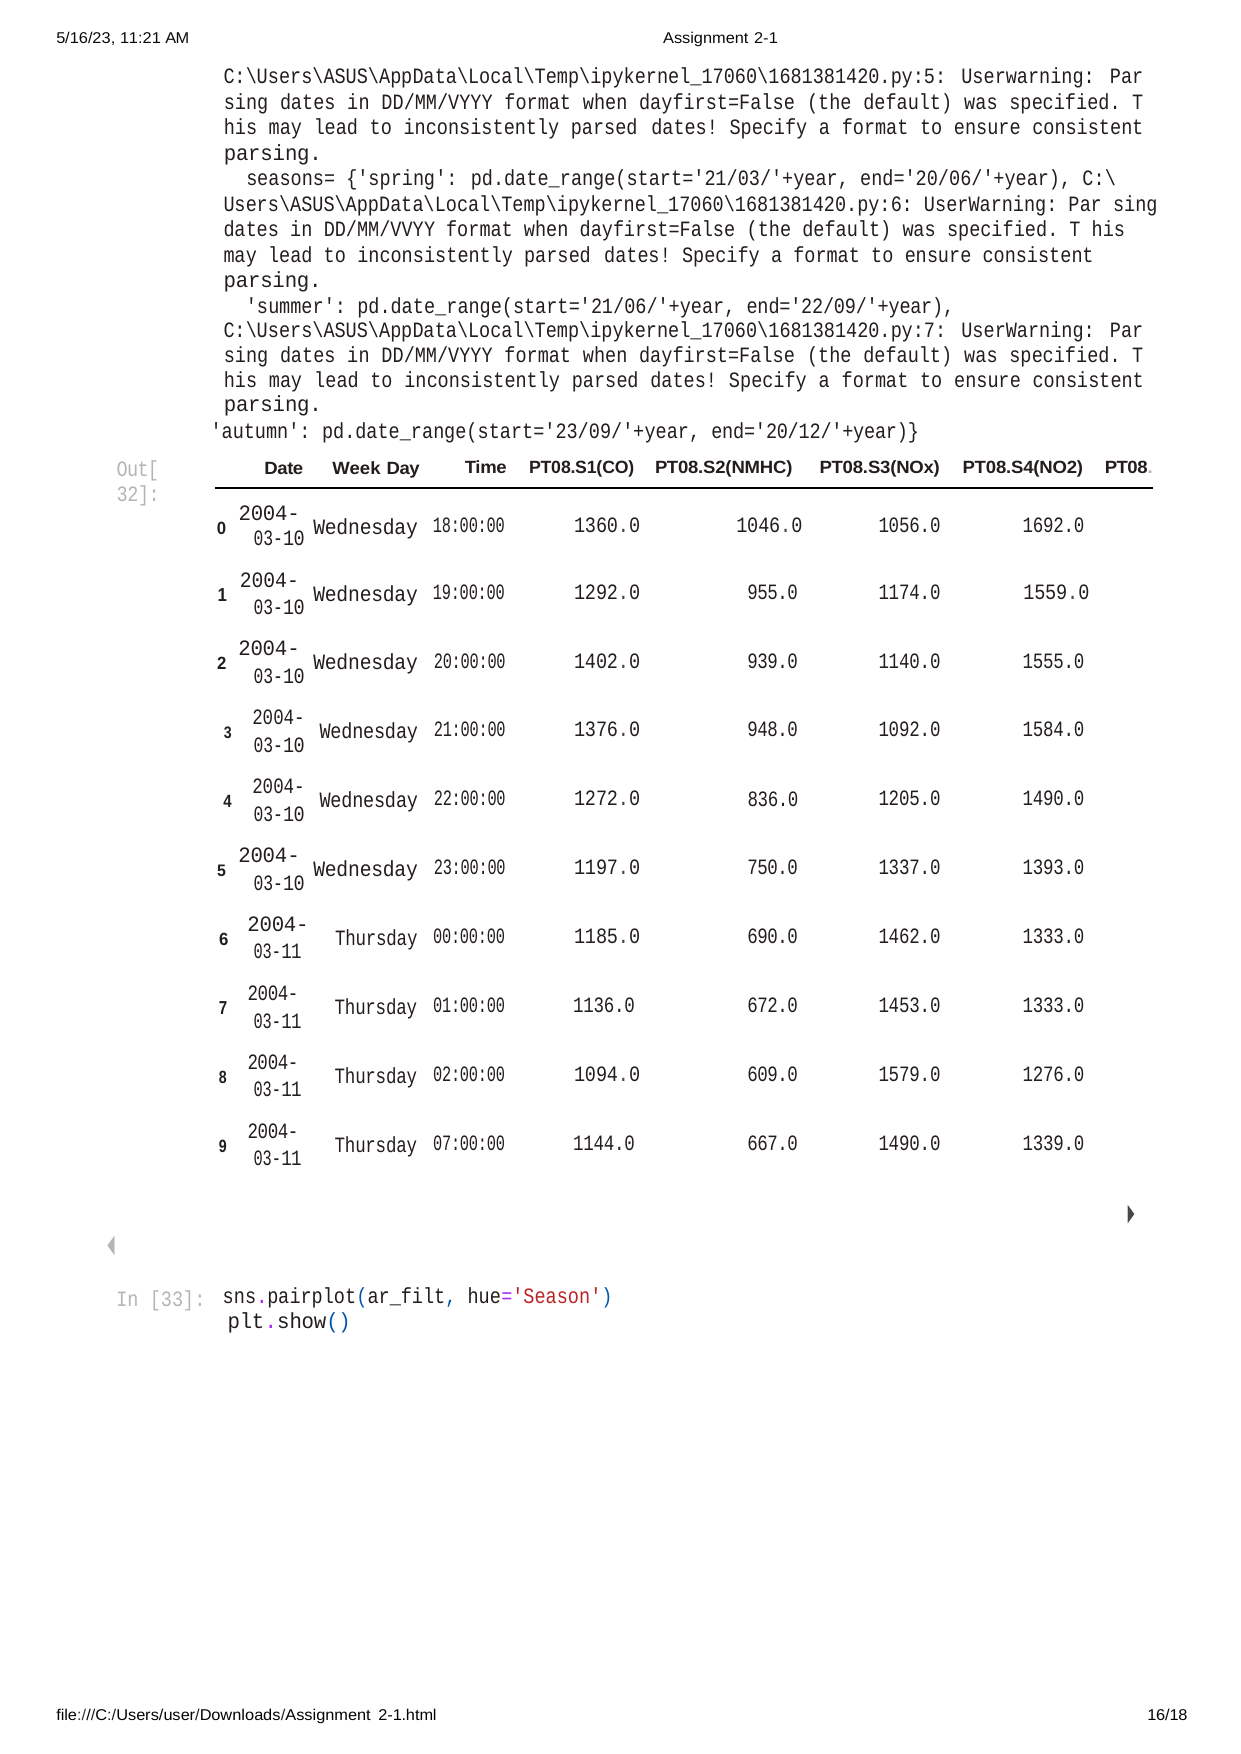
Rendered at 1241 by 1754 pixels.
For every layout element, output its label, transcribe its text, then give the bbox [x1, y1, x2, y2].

text 03-10 [253, 527, 1171, 551]
text 03-11 [253, 1148, 1171, 1172]
text 03-10 [253, 803, 1171, 828]
text In [33]: sns.pairplot(ar_filt, hue='Season') plt.show() [116, 1285, 732, 1335]
text 03-10 [253, 872, 1171, 896]
text 03-10 [253, 734, 1171, 759]
text 03-11 [253, 1078, 1171, 1103]
text seasons= {'spring': pd.date_range(start='21/03/'+year, end='20/06/'+year), C:\Users\ASUS\AppData\Local\Temp\ipykernel_17060\1681381420.py:6: UserWarning: Par sing dates in DD/MM/VVYY format when dayfirst=False (the default) was specified. T his may lead to inconsistently parsed dates! Specify a format to ensure consistent parsing. [223, 167, 1165, 294]
text 03-11 [253, 941, 1171, 966]
text 03-10 [253, 596, 1171, 621]
text ◄ [105, 1224, 206, 1263]
text 'autumn': pd.date_range(start='23/09/'+year, end='20/12/'+year)} [210, 420, 1171, 445]
text 'summer': pd.date_range(start='21/06/'+year, end='22/09/'+year), [246, 295, 1171, 318]
text C:\Users\ASUS\AppData\Local\Temp\ipykernel_17060\1681381420.py:7: UserWarning: Par sing dates in DD/MM/VYYY format when dayfirst=False (the default) was specified. T his may lead to inconsistently parsed dates! Specify a format to ensure consistent parsing. [223, 319, 1144, 418]
text 03-11 [253, 1010, 1171, 1035]
text Out[ 32]: [116, 458, 206, 508]
text C:\Users\ASUS\AppData\Local\Temp\ipykernel_17060\1681381420.py:5: Userwarning: Par sing dates in DD/MM/VYYY format when dayfirst=False (the default) was specified. T his may lead to inconsistently parsed dates! Specify a format to ensure consistent parsing. [223, 65, 1144, 167]
text 03-10 [253, 665, 1171, 690]
